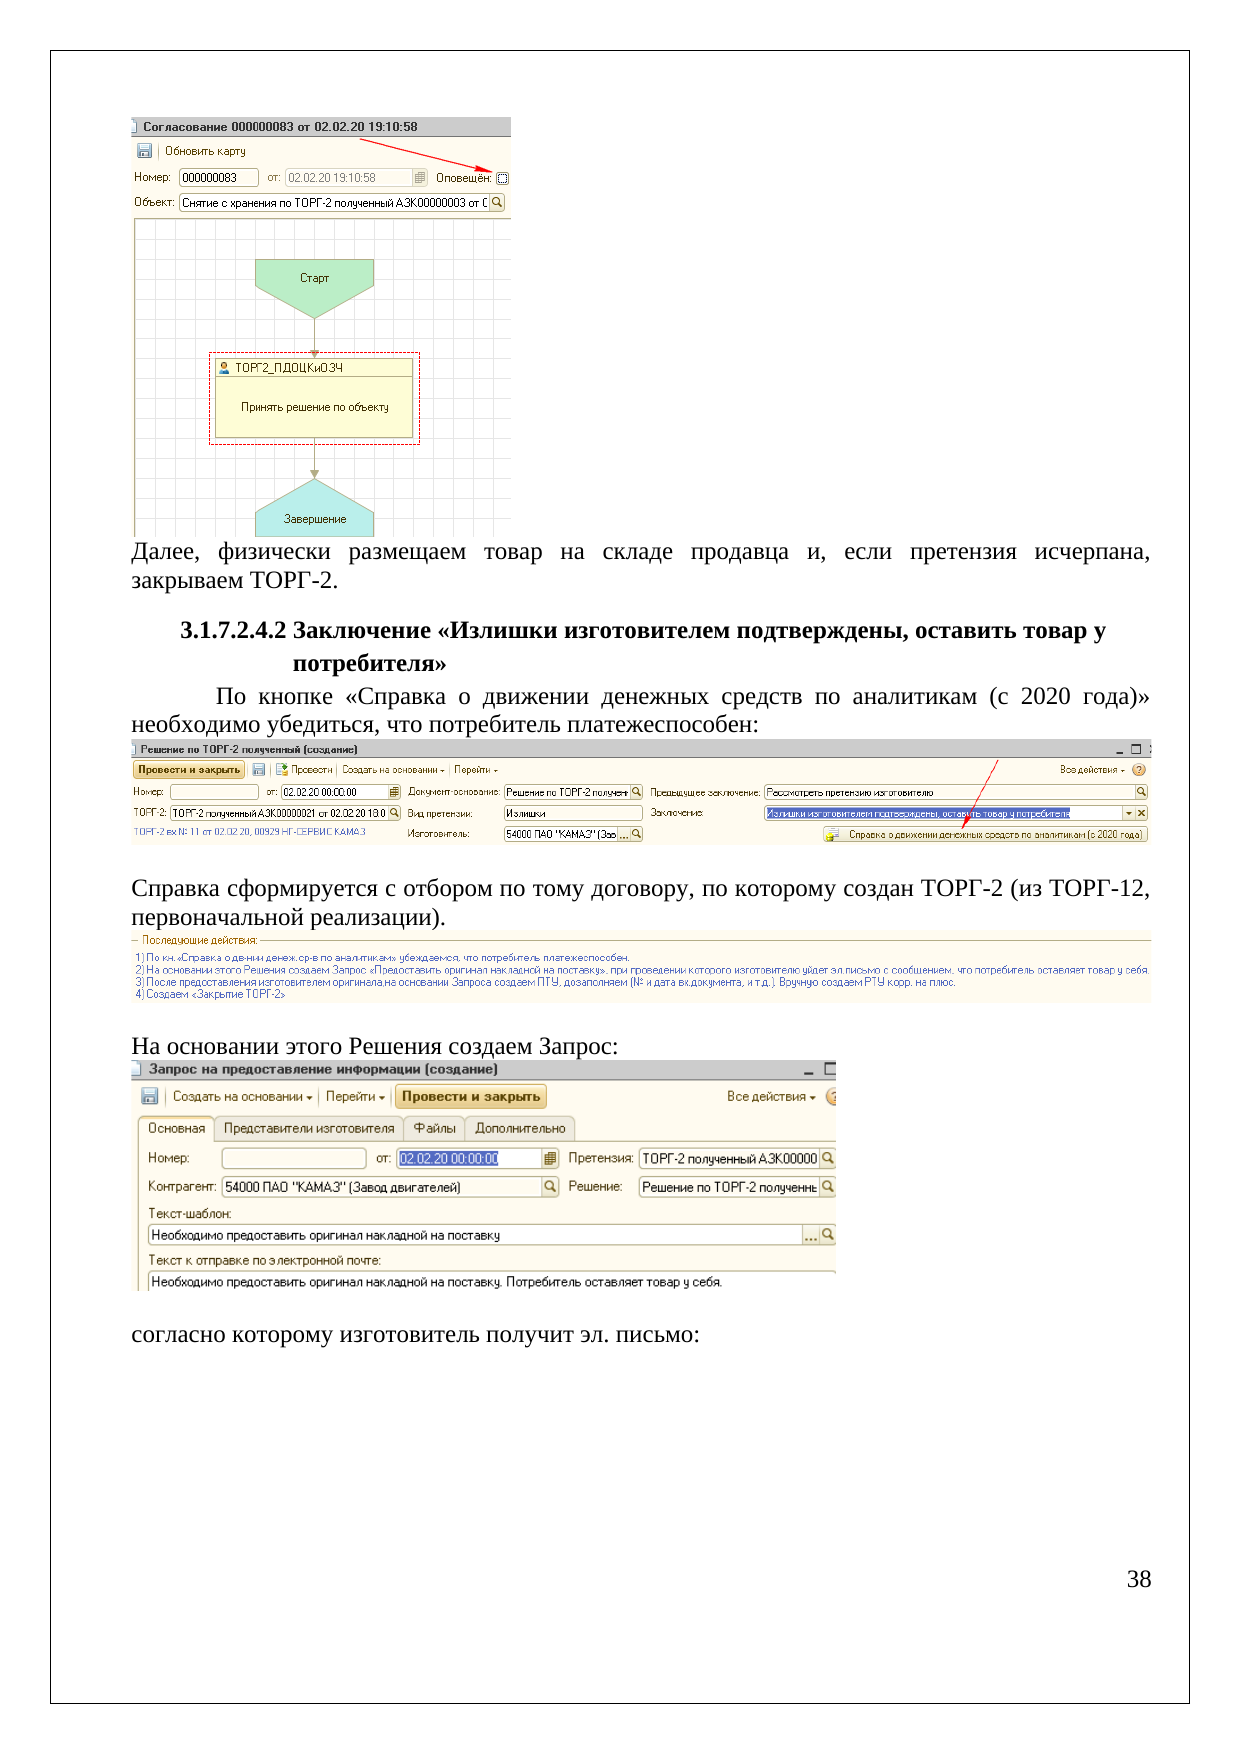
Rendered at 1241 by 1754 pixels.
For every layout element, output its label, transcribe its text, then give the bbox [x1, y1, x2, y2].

text Далее, физически размещаем товар на складе продавца и, если претензия исчерпана, закрываем ТОРГ-2. [131, 536, 1152, 594]
picture [131, 930, 1152, 1003]
picture [131, 738, 1152, 845]
text По кнопке «Справка о движении денежных средств по аналитикам (с 2020 года)» необходимо убедиться, что потребитель платежеспособен: [131, 681, 1152, 738]
picture [131, 117, 511, 537]
text Справка сформируется с отбором по тому договору, по которому создан ТОРГ-2 (из ТОРГ-12, первоначальной реализации). [131, 873, 1152, 930]
text На основании этого Решения создаем Запрос: [131, 1031, 1152, 1060]
picture [131, 1060, 836, 1291]
subtitle Заключение «Излишки изготовителем подтверждены, оставить товар у потребителя» [180, 615, 1152, 677]
text согласно которому изготовитель получит эл. письмо: [131, 1319, 1152, 1348]
